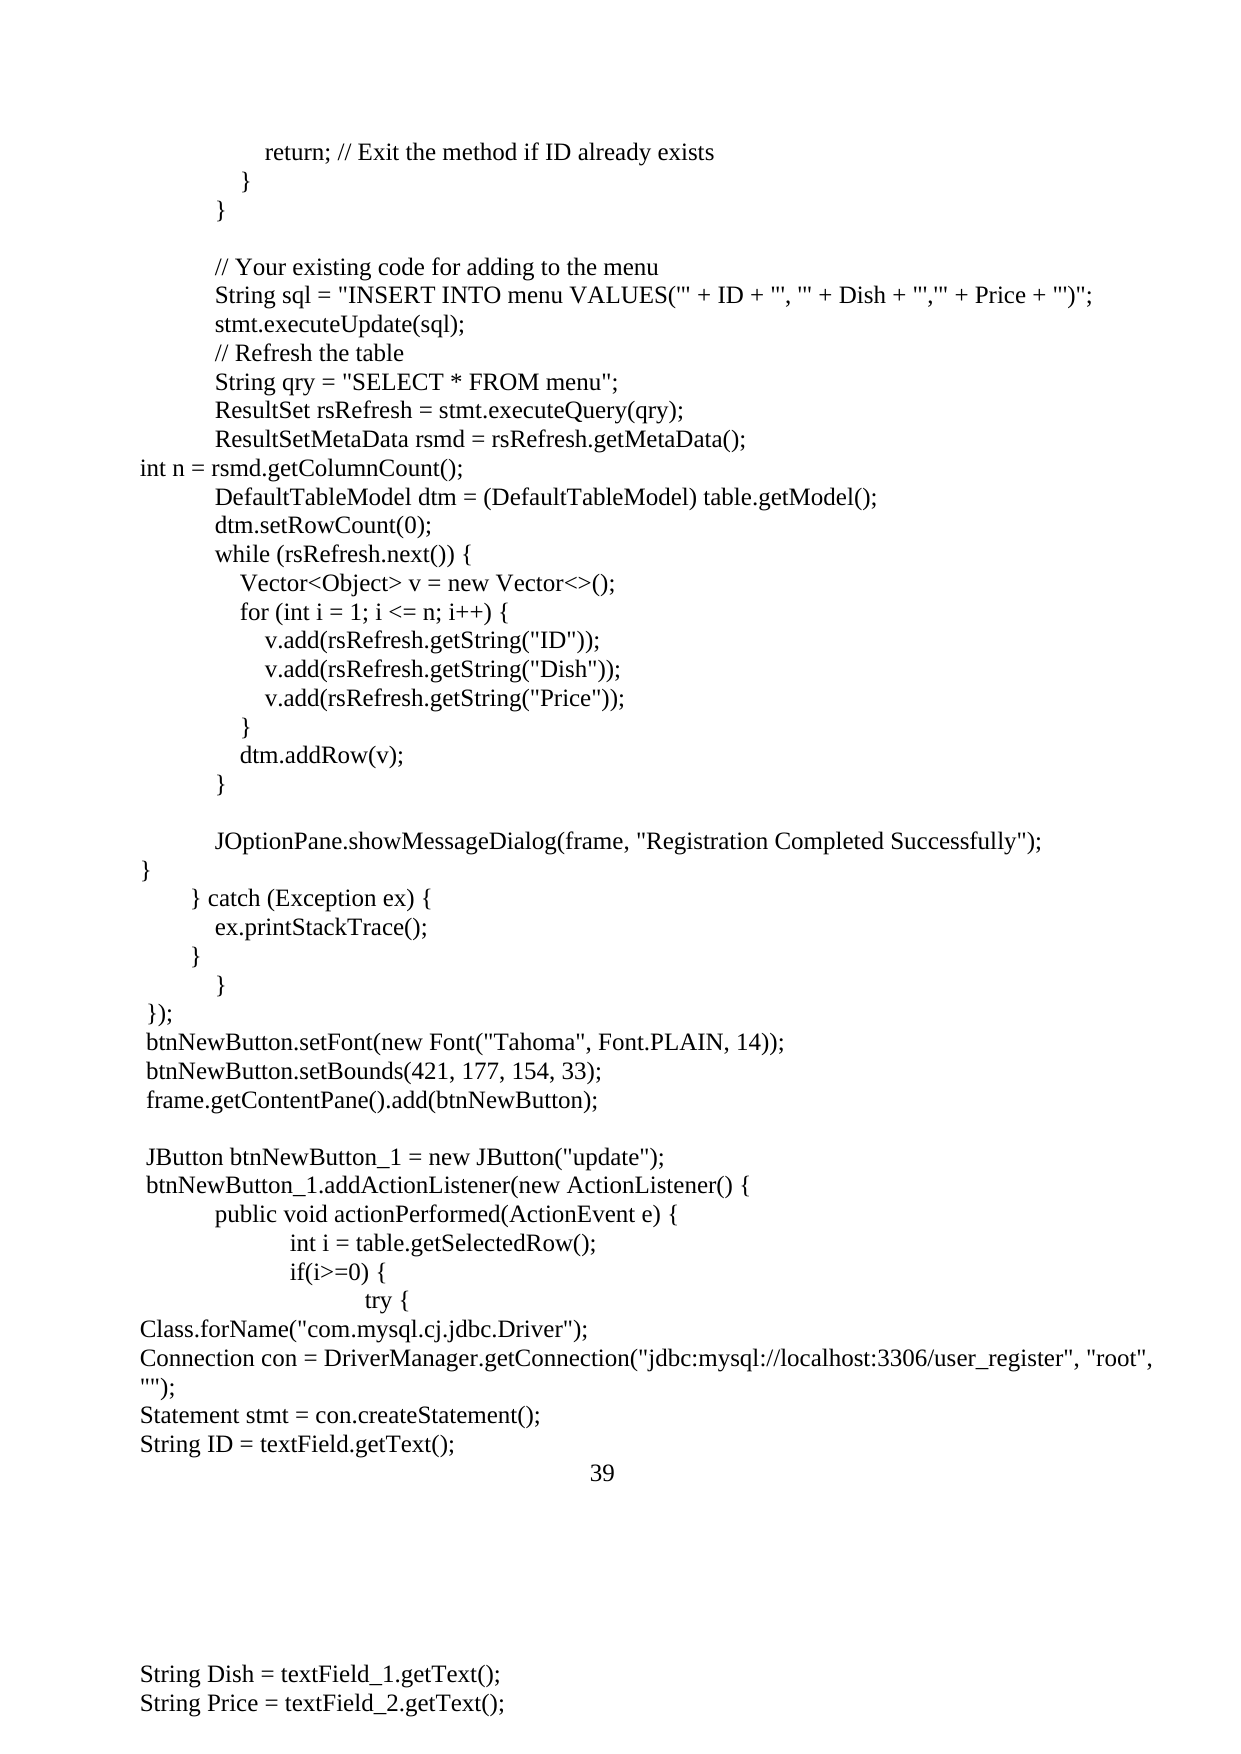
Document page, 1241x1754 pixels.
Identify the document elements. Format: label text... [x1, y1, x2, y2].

text v.add(rsRefresh.getString("ID")); [139, 626, 1167, 654]
text btnNewButton.setBounds(421, 177, 154, 33); [139, 1056, 1167, 1085]
text int i = table.getSelectedRow(); [139, 1228, 1167, 1257]
text for (int i = 1; i <= n; i++) { [139, 597, 1167, 626]
text v.add(rsRefresh.getString("Dish")); [139, 654, 1167, 683]
text frame.getContentPane().add(btnNewButton); [139, 1085, 1167, 1113]
text } [139, 941, 1167, 970]
text Class.forName("com.mysql.cj.jdbc.Driver"); [139, 1314, 1167, 1343]
text } [139, 712, 1167, 741]
text v.add(rsRefresh.getString("Price")); [139, 683, 1167, 712]
text while (rsRefresh.next()) { [139, 539, 1167, 568]
text // Refresh the table [139, 338, 1167, 367]
text dtm.addRow(v); [139, 741, 1167, 769]
text ResultSetMetaData rsmd = rsRefresh.getMetaData(); [139, 424, 1167, 453]
text } [139, 970, 1167, 998]
text String qry = "SELECT * FROM menu"; [139, 367, 1167, 396]
text ex.printStackTrace(); [139, 912, 1167, 941]
text JOptionPane.showMessageDialog(frame, "Registration Completed Successfully"); [139, 826, 1167, 855]
text btnNewButton.setFont(new Font("Tahoma", Font.PLAIN, 14)); [139, 1027, 1167, 1056]
text ResultSet rsRefresh = stmt.executeQuery(qry); [139, 396, 1167, 424]
text } catch (Exception ex) { [139, 883, 1167, 912]
text } [139, 195, 1167, 224]
text // Your existing code for adding to the menu [139, 252, 1167, 281]
text Connection con = DriverManager.getConnection("jdbc:mysql://localhost:3306/user_register", "root", ""); [139, 1343, 1167, 1400]
text DefaultTableModel dtm = (DefaultTableModel) table.getModel(); [139, 482, 1167, 511]
text String Price = textField_2.getText(); [139, 1688, 1167, 1717]
text try { [139, 1285, 1167, 1314]
text public void actionPerformed(ActionEvent e) { [139, 1199, 1167, 1228]
text } [139, 855, 1167, 883]
text if(i>=0) { [139, 1257, 1167, 1285]
text Statement stmt = con.createStatement(); [139, 1400, 1167, 1429]
text dtm.setRowCount(0); [139, 511, 1167, 539]
text stmt.executeUpdate(sql); [139, 309, 1167, 338]
text return; // Exit the method if ID already exists [139, 137, 1167, 166]
text String sql = "INSERT INTO menu VALUES('" + ID + "', '" + Dish + "','" + Price + "')"; [139, 281, 1167, 309]
text btnNewButton_1.addActionListener(new ActionListener() { [139, 1170, 1167, 1199]
text Vector<Object> v = new Vector<>(); [139, 568, 1167, 597]
text int n = rsmd.getColumnCount(); [139, 453, 1167, 482]
text }); [139, 998, 1167, 1027]
text } [139, 166, 1167, 195]
text String ID = textField.getText(); [139, 1429, 1167, 1458]
text String Dish = textField_1.getText(); [139, 1659, 1167, 1688]
text 39 [514, 1458, 1167, 1487]
text JButton btnNewButton_1 = new JButton("update"); [139, 1142, 1167, 1170]
text } [139, 769, 1167, 798]
